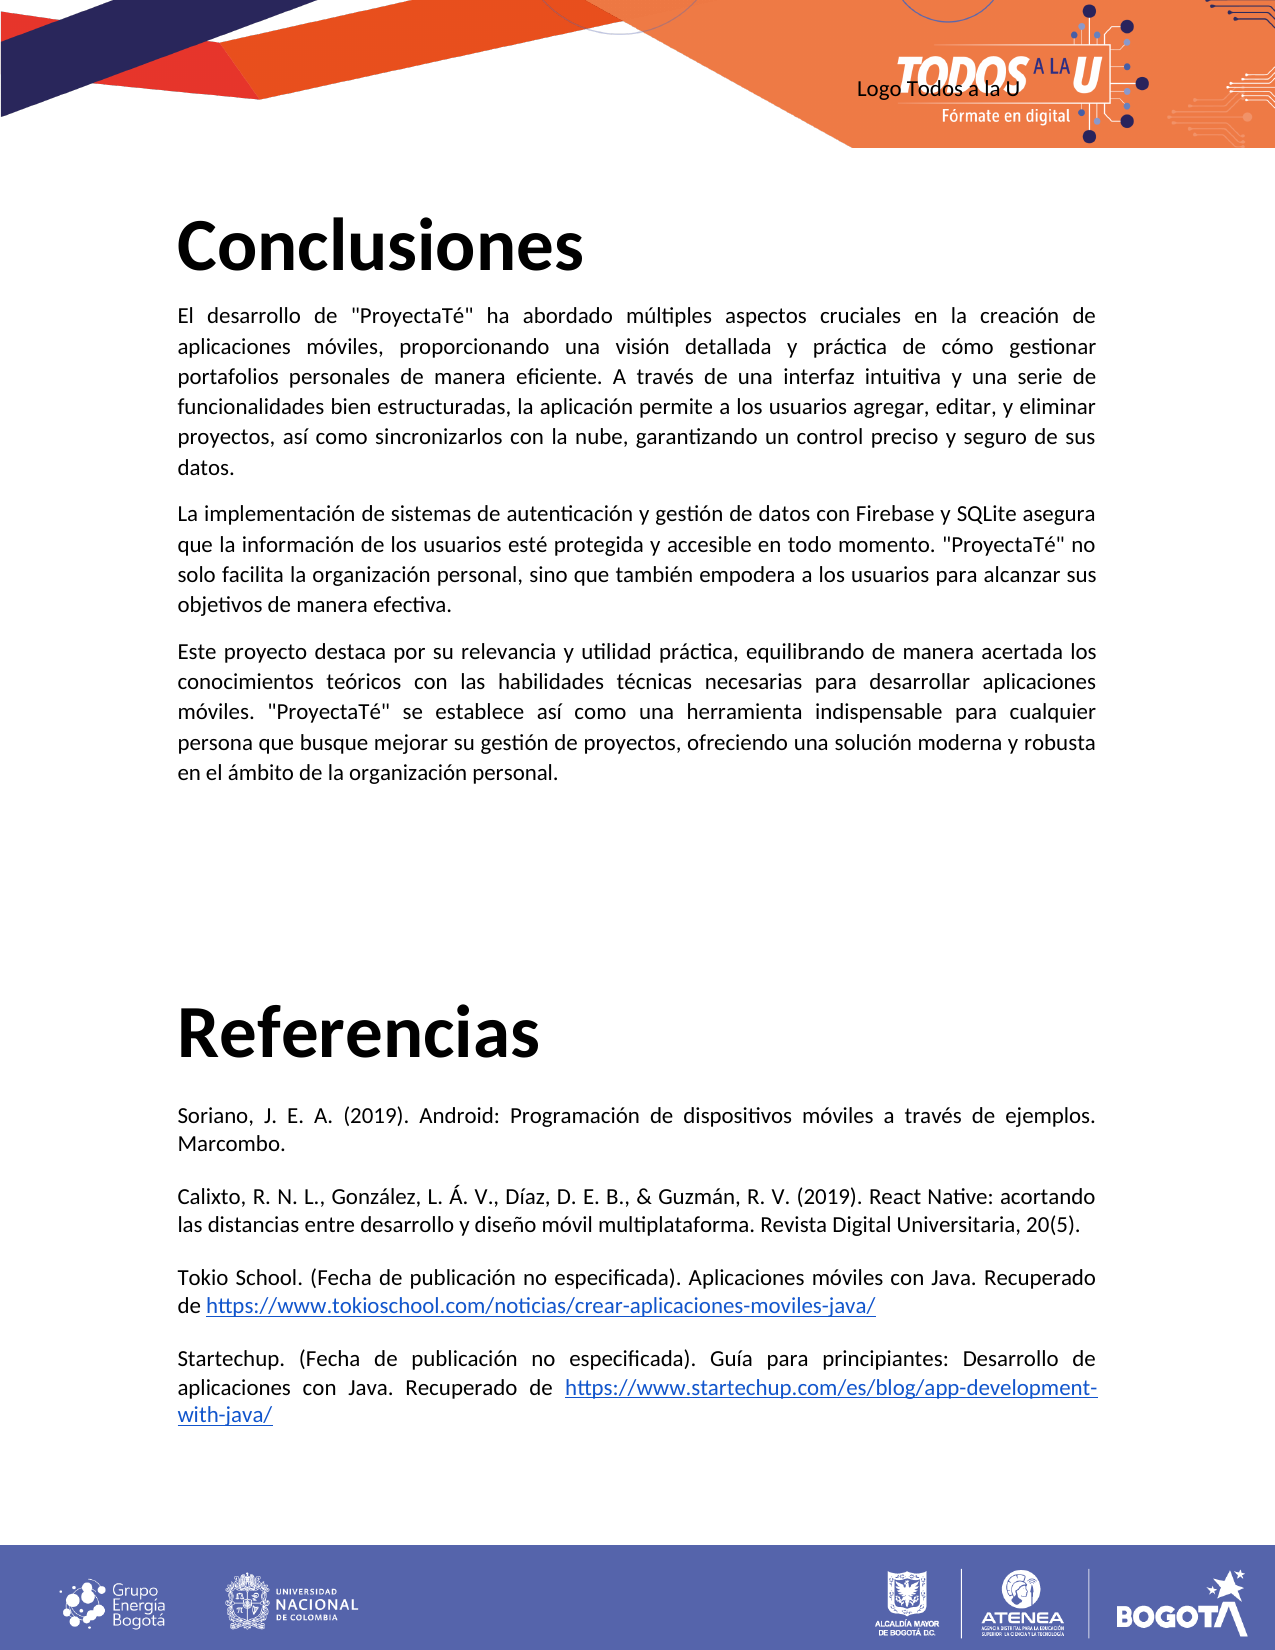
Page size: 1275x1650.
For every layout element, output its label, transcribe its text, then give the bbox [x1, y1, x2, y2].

text El desarrollo de "ProyectaTé" ha abordado múltiples aspectos cruciales en la creación de aplicaciones móviles, proporcionando una visión detallada y práctica de cómo gestionar portafolios personales de manera eficiente. A través de una interfaz intuitiva y una serie de funcionalidades bien estructuradas, la aplicación permite a los usuarios agregar, editar, y eliminar proyectos, así como sincronizarlos con la nube, garantizando un control preciso y seguro de sus datos. [177, 302, 1098, 481]
text Calixto, R. N. L., González, L. Á. V., Díaz, D. E. B., & Guzmán, R. V. (2019). React Native: acortando las distancias entre desarrollo y diseño móvil multiplataforma. Revista Digital Universitaria, 20(5). [177, 1182, 1098, 1238]
text Soriano, J. E. A. (2019). Android: Programación de dispositivos móviles a través de ejemplos. Marcombo. [177, 1101, 1098, 1157]
picture [0, 1545, 1275, 1650]
text La implementación de sistemas de autenticación y gestión de datos con Firebase y SQLite asegura que la información de los usuarios esté protegida y accesible en todo momento. "ProyectaTé" no solo facilita la organización personal, sino que también empodera a los usuarios para alcanzar sus objetivos de manera efectiva. [177, 499, 1098, 618]
text Startechup. (Fecha de publicación no especificada). Guía para principiantes: Desarrollo de aplicaciones con Java. Recuperado de https://www.startechup.com/es/blog/app-development-with-java/ [177, 1344, 1098, 1429]
text Este proyecto destaca por su relevancia y utilidad práctica, equilibrando de manera acertada los conocimientos teóricos con las habilidades técnicas necesarias para desarrollar aplicaciones móviles. "ProyectaTé" se establece así como una herramienta indispensable para cualquier persona que busque mejorar su gestión de proyectos, ofreciendo una solución moderna y robusta en el ámbito de la organización personal. [177, 637, 1098, 786]
title Referencias [177, 985, 1098, 1076]
picture [0, 0, 1275, 148]
title Conclusiones [177, 198, 1098, 289]
text Tokio School. (Fecha de publicación no especificada). Aplicaciones móviles con Java. Recuperado de https://www.tokioschool.com/noticias/crear-aplicaciones-moviles-java/ [177, 1263, 1098, 1319]
